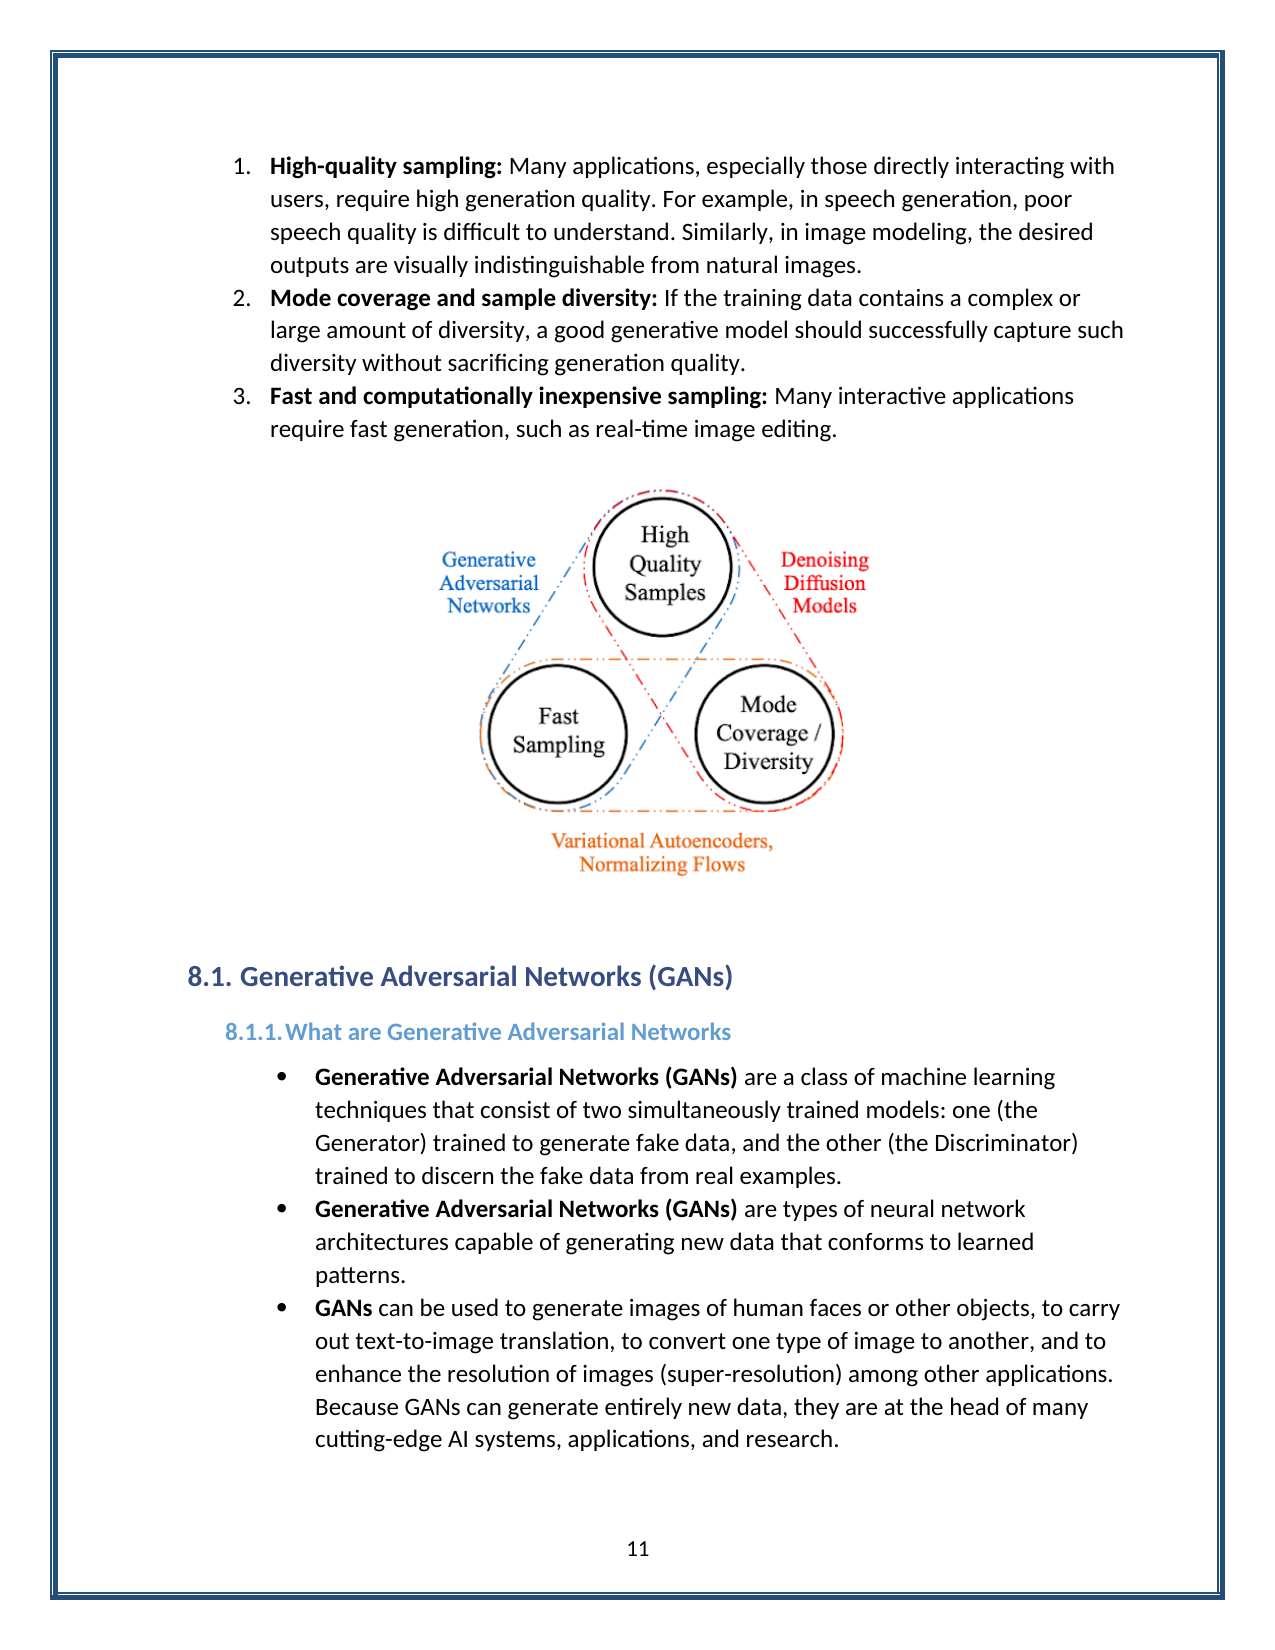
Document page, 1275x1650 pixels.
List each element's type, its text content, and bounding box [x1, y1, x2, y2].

list Fast and computationally inexpensive sampling: Many interactive applications require fast generation, such as real-time image editing. [232, 380, 1125, 444]
picture [396, 462, 916, 893]
subtitle Generative Adversarial Networks (GANs) [187, 958, 1125, 994]
subtitle What are Generative Adversarial Networks [225, 1016, 1125, 1046]
list High-quality sampling: Many applications, especially those directly interacting with users, require high generation quality. For example, in speech generation, poor speech quality is difficult to understand. Similarly, in image modeling, the desired outputs are visually indistinguishable from natural images. [232, 150, 1125, 279]
list GANs can be used to generate images of human faces or other objects, to carry out text-to-image translation, to convert one type of image to another, and to enhance the resolution of images (super-resolution) among other applications. Because GANs can generate entirely new data, they are at the head of many cutting-edge AI systems, applications, and research. [277, 1292, 1125, 1454]
list Mode coverage and sample diversity: If the training data contains a complex or large amount of diversity, a good generative model should successfully capture such diversity without sacrificing generation quality. [232, 282, 1125, 378]
list Generative Adversarial Networks (GANs) are types of neural network architectures capable of generating new data that conforms to learned patterns. [277, 1193, 1125, 1289]
list Generative Adversarial Networks (GANs) are a class of machine learning techniques that consist of two simultaneously trained models: one (the Generator) trained to generate fake data, and the other (the Discriminator) trained to discern the fake data from real examples. [277, 1062, 1125, 1191]
